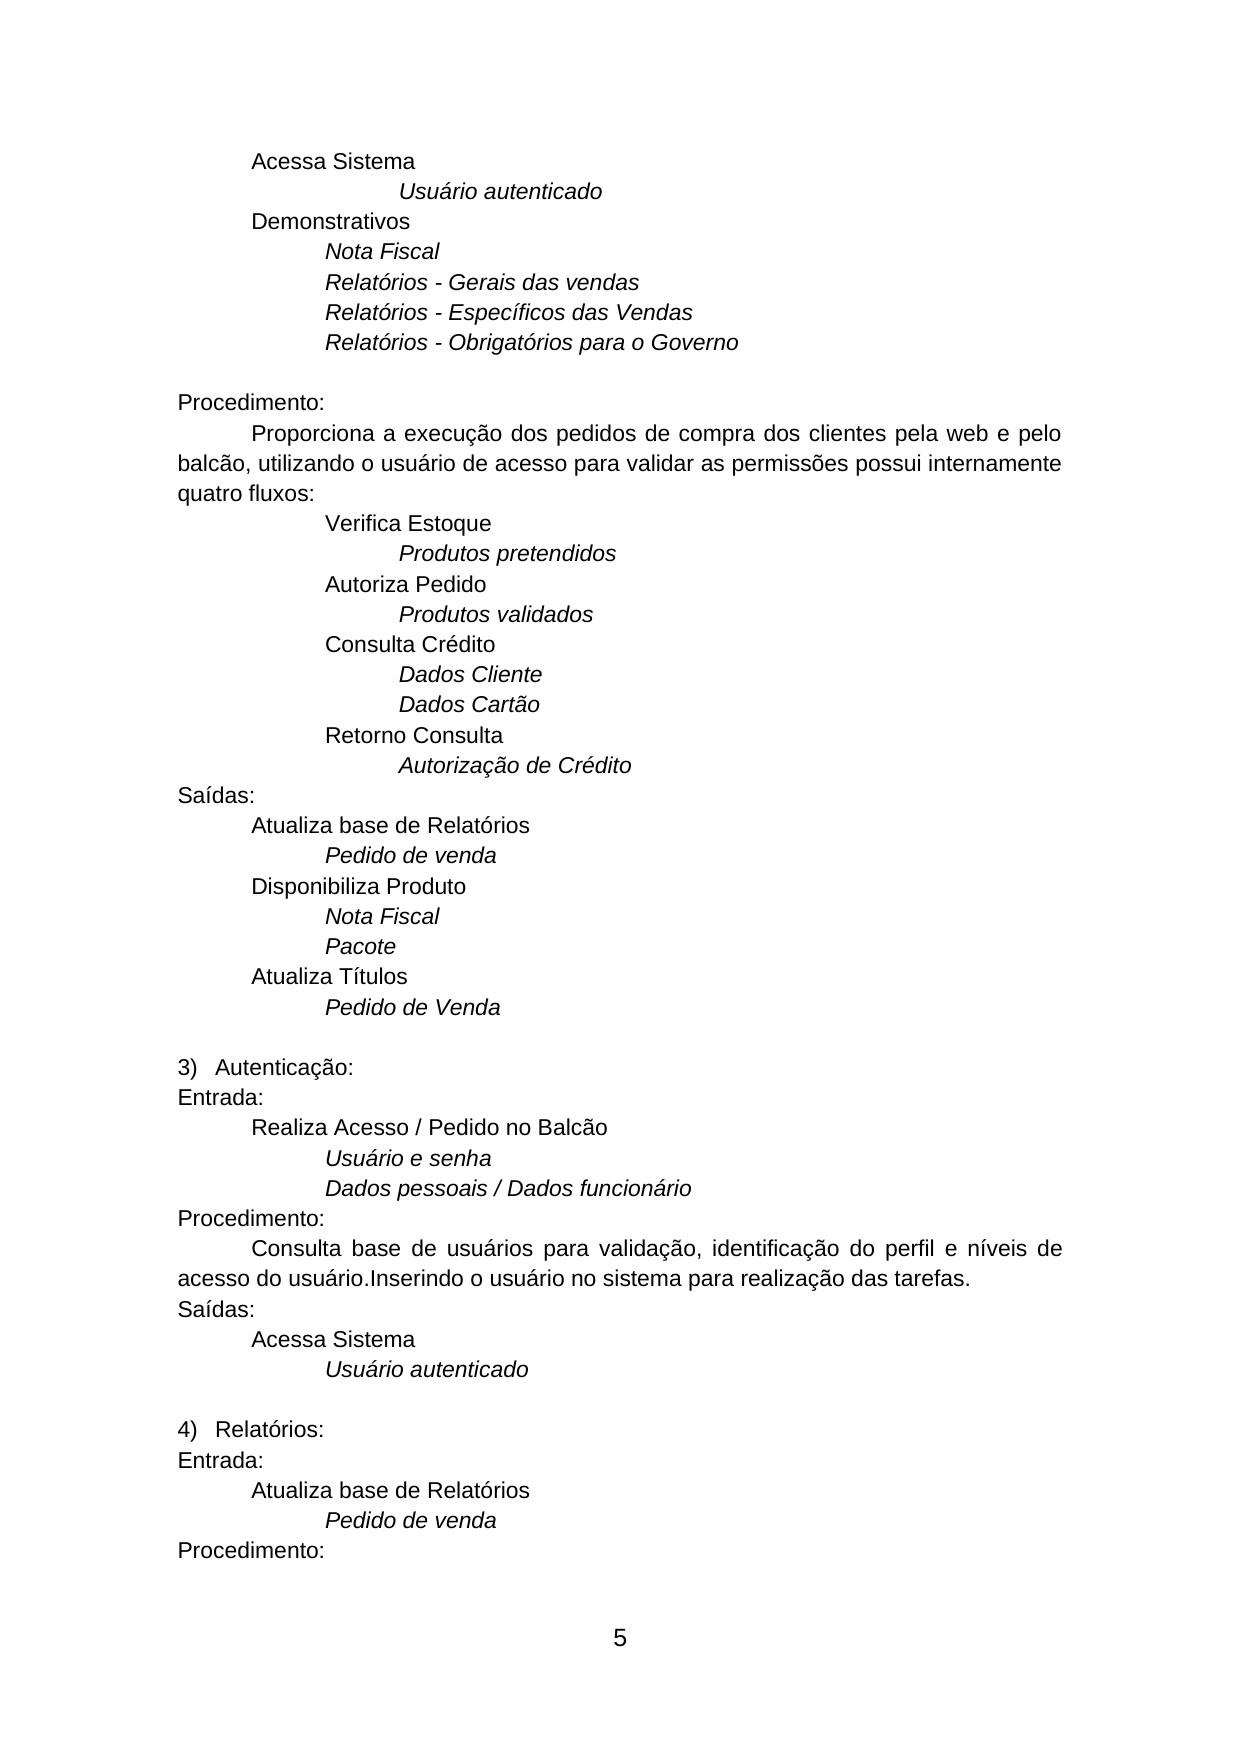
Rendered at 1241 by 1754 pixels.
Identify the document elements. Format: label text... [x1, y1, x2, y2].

text Relatórios - Específicos das Vendas [177, 299, 1063, 325]
text Disponibiliza Produto [177, 873, 1063, 899]
text Procedimento: [177, 1205, 1063, 1231]
text Verifica Estoque [177, 510, 1063, 536]
text Relatórios - Gerais das vendas [177, 268, 1063, 295]
text Relatórios - Obrigatórios para o Governo [177, 329, 1063, 355]
text Pacote [177, 933, 1063, 959]
text Nota Fiscal [177, 903, 1063, 929]
text Autorização de Crédito [177, 752, 1063, 778]
text Usuário autenticado [177, 1356, 1063, 1382]
text Usuário e senha [177, 1144, 1063, 1171]
text Entrada: [177, 1084, 1063, 1110]
text Retorno Consulta [177, 722, 1063, 748]
text Acessa Sistema [177, 1326, 1063, 1352]
text Procedimento: [177, 389, 1063, 416]
text Pedido de venda [177, 1507, 1063, 1533]
text Produtos pretendidos [177, 540, 1063, 567]
text Dados Cartão [177, 691, 1063, 718]
text Demonstrativos [177, 208, 1063, 234]
text Autoriza Pedido [177, 571, 1063, 597]
text Consulta base de usuários para validação, identificação do perfil e níveis de acesso do usuário.Inserindo o usuário no sistema para realização das tarefas. [177, 1235, 1063, 1292]
text Saídas: [177, 782, 1063, 808]
text Consulta Crédito [177, 631, 1063, 657]
text Nota Fiscal [177, 238, 1063, 264]
text Entrada: [177, 1447, 1063, 1473]
text Pedido de venda [177, 842, 1063, 869]
text Produtos validados [177, 601, 1063, 627]
text Atualiza base de Relatórios [177, 1477, 1063, 1503]
text Atualiza base de Relatórios [177, 812, 1063, 838]
text Usuário autenticado [177, 178, 1063, 204]
list Autenticação: [177, 1054, 1063, 1080]
text Pedido de Venda [177, 993, 1063, 1020]
text Dados Cliente [177, 661, 1063, 687]
text Saídas: [177, 1296, 1063, 1322]
text Acessa Sistema [177, 148, 1063, 174]
text Atualiza Títulos [177, 963, 1063, 989]
text Proporciona a execução dos pedidos de compra dos clientes pela web e pelo balcão, utilizando o usuário de acesso para validar as permissões possui internamente quatro fluxos: [177, 419, 1063, 506]
text Dados pessoais / Dados funcionário [177, 1175, 1063, 1201]
text Realiza Acesso / Pedido no Balcão [177, 1114, 1063, 1141]
text Procedimento: [177, 1537, 1063, 1563]
list Relatórios: [177, 1416, 1063, 1443]
